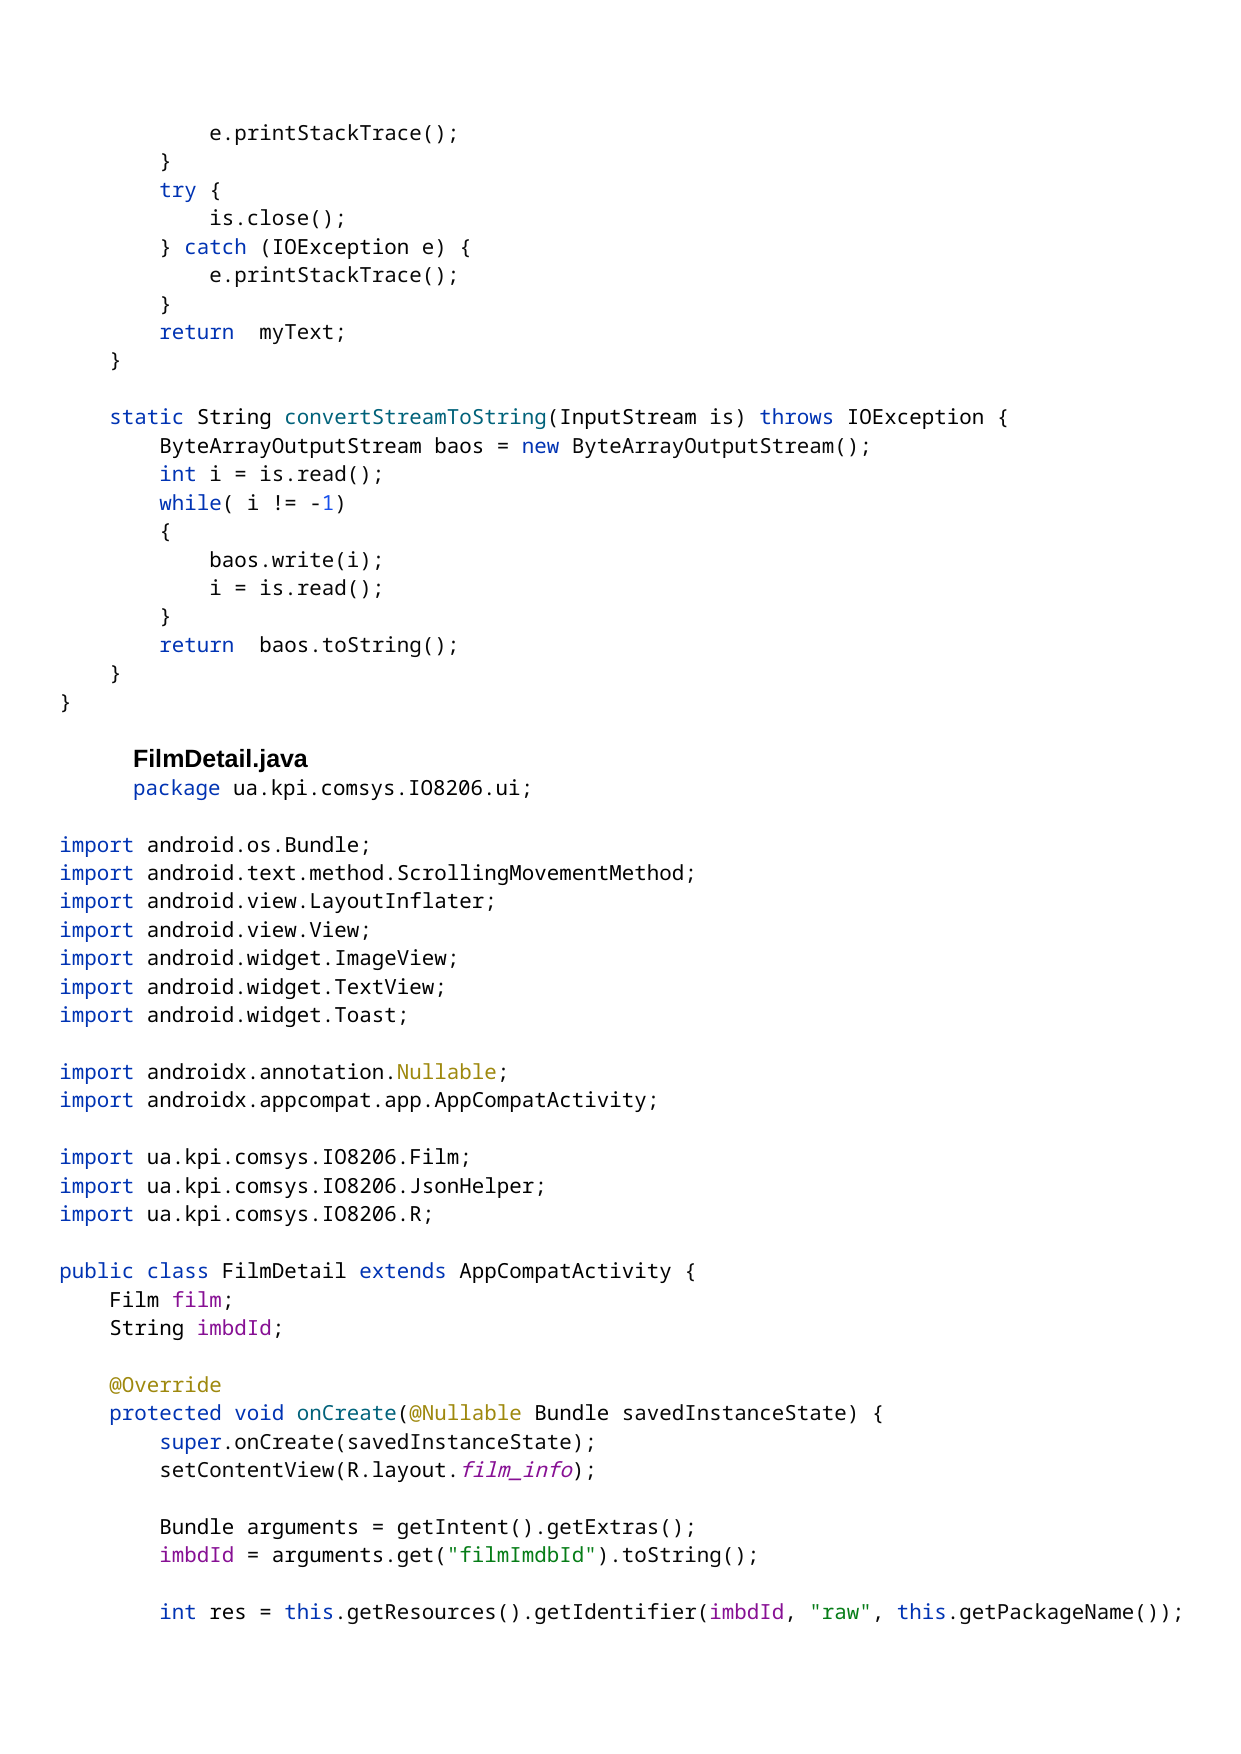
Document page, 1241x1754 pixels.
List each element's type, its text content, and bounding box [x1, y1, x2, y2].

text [59, 118, 1196, 715]
text FilmDetail.java [59, 744, 1196, 773]
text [59, 773, 1196, 1626]
